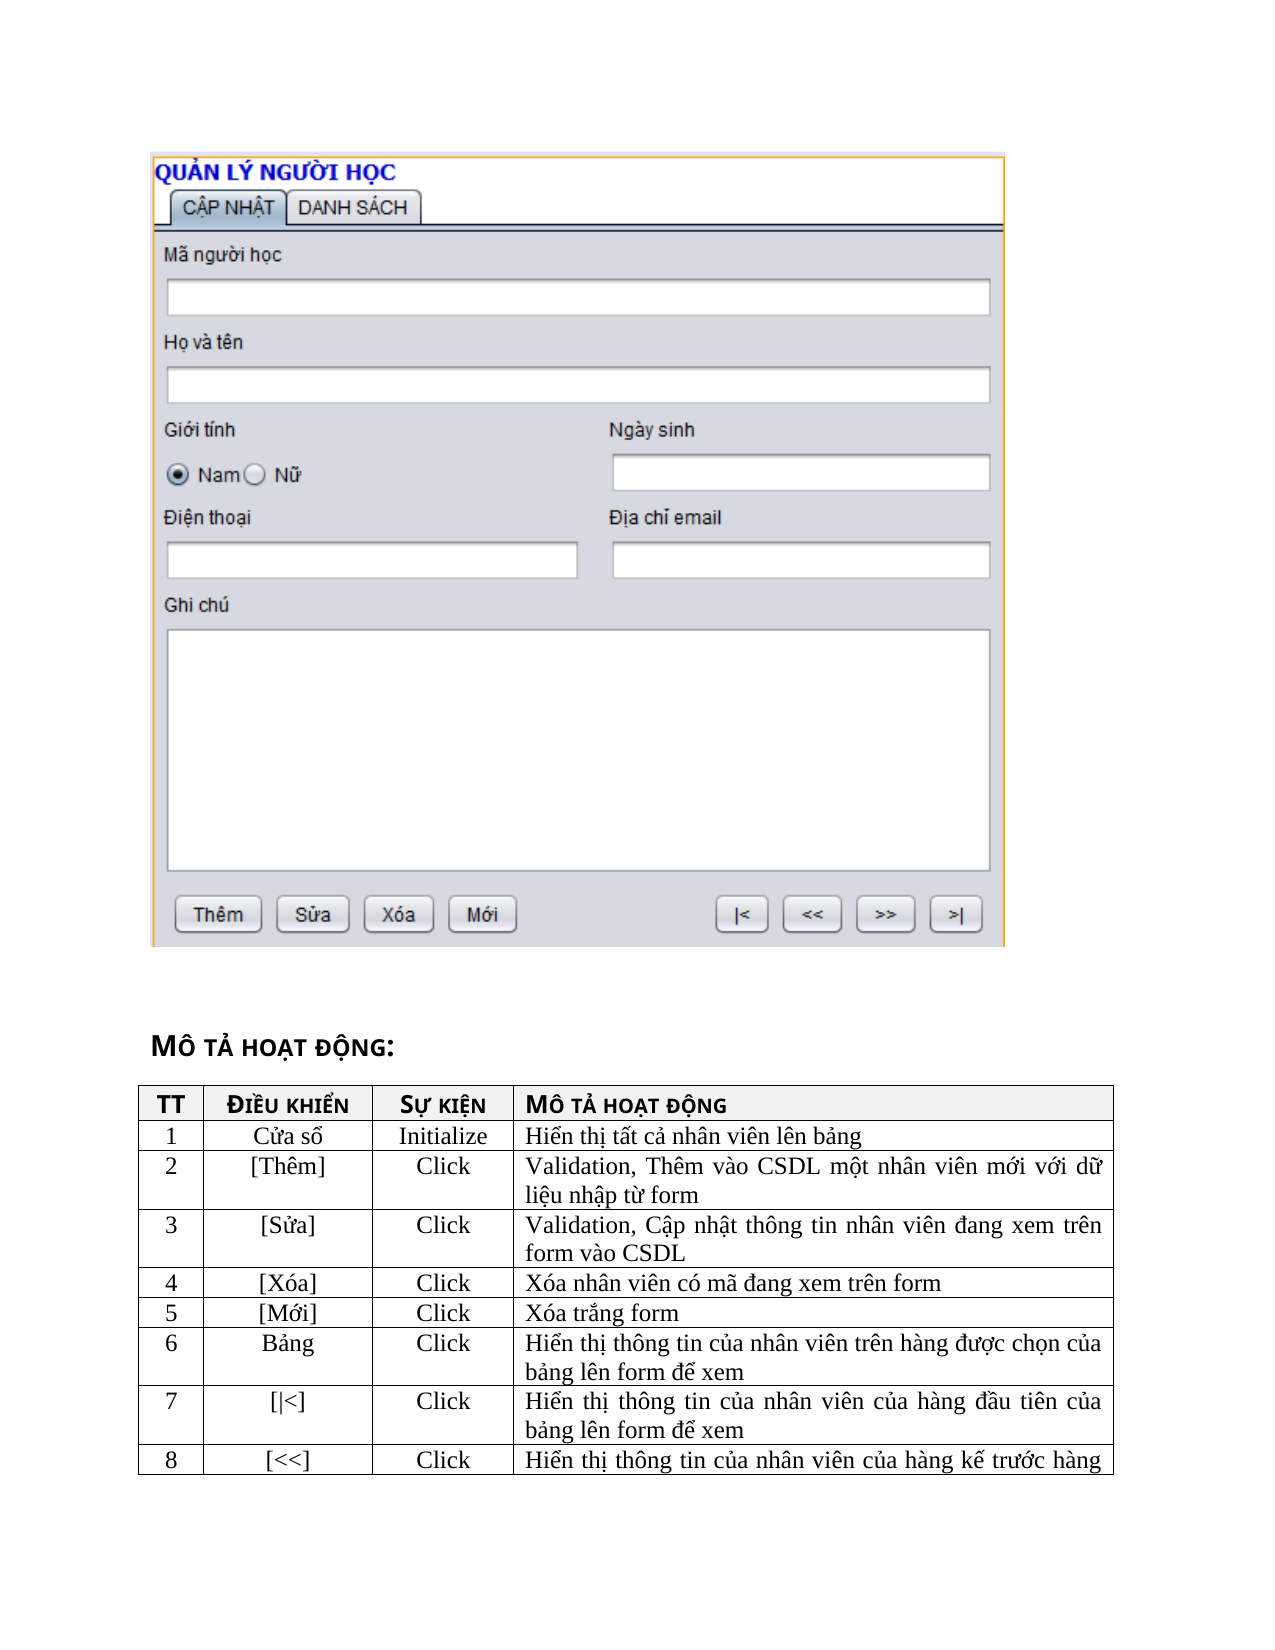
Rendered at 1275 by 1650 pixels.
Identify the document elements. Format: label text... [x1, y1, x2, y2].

table_cell Click [373, 1210, 513, 1267]
table_cell Bảng [204, 1328, 372, 1385]
table_cell 5 [139, 1298, 203, 1327]
table_header Điều khiển [204, 1086, 372, 1120]
table_cell Validation, Cập nhật thông tin nhân viên đang xem trên form vào CSDL [514, 1210, 1113, 1267]
table_cell 3 [139, 1210, 203, 1267]
table_cell Click [373, 1298, 513, 1327]
table_cell Click [373, 1151, 513, 1209]
table_cell Click [373, 1268, 513, 1297]
table_cell Click [373, 1386, 513, 1444]
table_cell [514, 1445, 1113, 1474]
table_cell [Thêm] [204, 1151, 372, 1209]
table_cell Validation, Thêm vào CSDL một nhân viên mới với dữ liệu nhập từ form [514, 1151, 1113, 1209]
table_cell [Sửa] [204, 1210, 372, 1267]
table_cell 2 [139, 1151, 203, 1209]
table_cell [<<] [204, 1445, 372, 1474]
picture [150, 150, 1005, 947]
table_header TT [139, 1086, 203, 1120]
table_cell Cửa sổ [204, 1121, 372, 1150]
table_cell 4 [139, 1268, 203, 1297]
table_cell 6 [139, 1328, 203, 1385]
table_cell Hiển thị thông tin của nhân viên trên hàng được chọn của bảng lên form để xem [514, 1328, 1113, 1385]
table_cell Hiển thị tất cả nhân viên lên bảng [514, 1121, 1113, 1150]
table_cell [|<] [204, 1386, 372, 1444]
table_cell 7 [139, 1386, 203, 1444]
text Mô tả hoạt động: [150, 1026, 1125, 1065]
table_header Sự kiện [373, 1086, 513, 1120]
table_header Mô tả hoạt động [514, 1086, 1113, 1120]
table_cell 8 [139, 1445, 203, 1474]
table_cell Xóa trắng form [514, 1298, 1113, 1327]
table_cell Click [373, 1328, 513, 1385]
table_cell [Xóa] [204, 1268, 372, 1297]
table_cell Xóa nhân viên có mã đang xem trên form [514, 1268, 1113, 1297]
table_cell [Mới] [204, 1298, 372, 1327]
table_cell Click [373, 1445, 513, 1474]
table_cell Hiển thị thông tin của nhân viên của hàng đầu tiên của bảng lên form để xem [514, 1386, 1113, 1444]
table_cell Initialize [373, 1121, 513, 1150]
table_cell 1 [139, 1121, 203, 1150]
